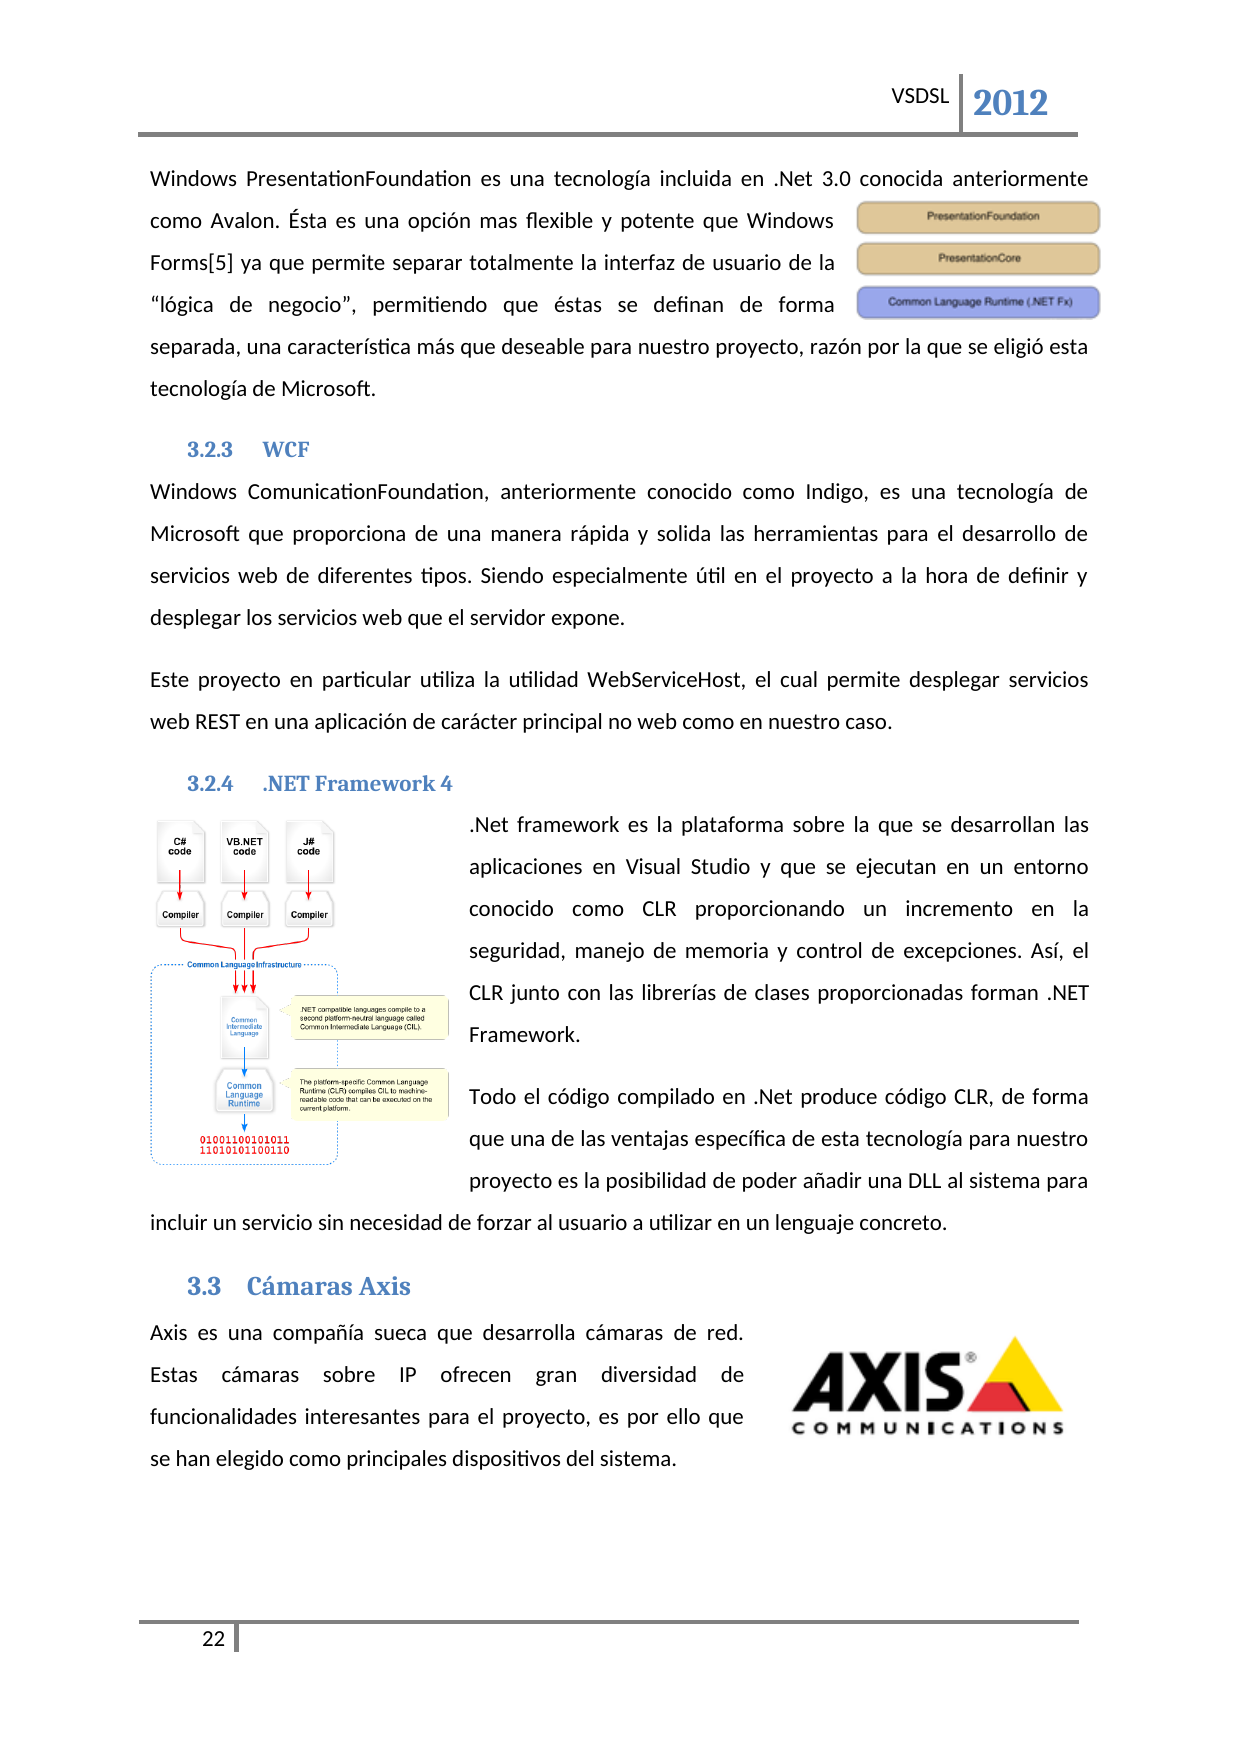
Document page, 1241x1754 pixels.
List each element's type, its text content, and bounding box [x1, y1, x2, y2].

subtitle WCF [187, 437, 1090, 464]
subtitle Cámaras Axis [187, 1271, 1090, 1302]
text Todo el código compilado en .Net produce código CLR, de forma que una de las ventajas específica de esta tecnología para nuestro proyecto es la posibilidad de poder añadir una DLL al sistema para incluir un servicio sin necesidad de forzar al usuario a utilizar en un lenguaje concreto. [150, 1082, 1090, 1236]
text Windows ComunicationFoundation, anteriormente conocido como Indigo, es una tecnología de Microsoft que proporciona de una manera rápida y solida las herramientas para el desarrollo de servicios web de diferentes tipos. Siendo especialmente útil en el proyecto a la hora de definir y desplegar los servicios web que el servidor expone. [150, 477, 1090, 631]
picture [764, 1319, 1093, 1454]
subtitle .NET Framework 4 [187, 770, 1090, 797]
text Windows PresentationFoundation es una tecnología incluida en .Net 3.0 conocida anteriormente como Avalon. Ésta es una opción mas flexible y potente que Windows Forms[5] ya que permite separar totalmente la interfaz de usuario de la “lógica de negocio”, permitiendo que éstas se definan de forma separada, una característica más que deseable para nuestro proyecto, razón por la que se eligió esta tecnología de Microsoft. [150, 164, 1090, 402]
text .Net framework es la plataforma sobre la que se desarrollan las aplicaciones en Visual Studio y que se ejecutan en un entorno conocido como CLR proporcionando un incremento en la seguridad, manejo de memoria y control de excepciones. Así, el CLR junto con las librerías de clases proporcionadas forman .NET Framework. [150, 810, 1090, 1048]
picture [148, 818, 451, 1167]
picture [854, 195, 1104, 320]
text Este proyecto en particular utiliza la utilidad WebServiceHost, el cual permite desplegar servicios web REST en una aplicación de carácter principal no web como en nuestro caso. [150, 666, 1090, 736]
